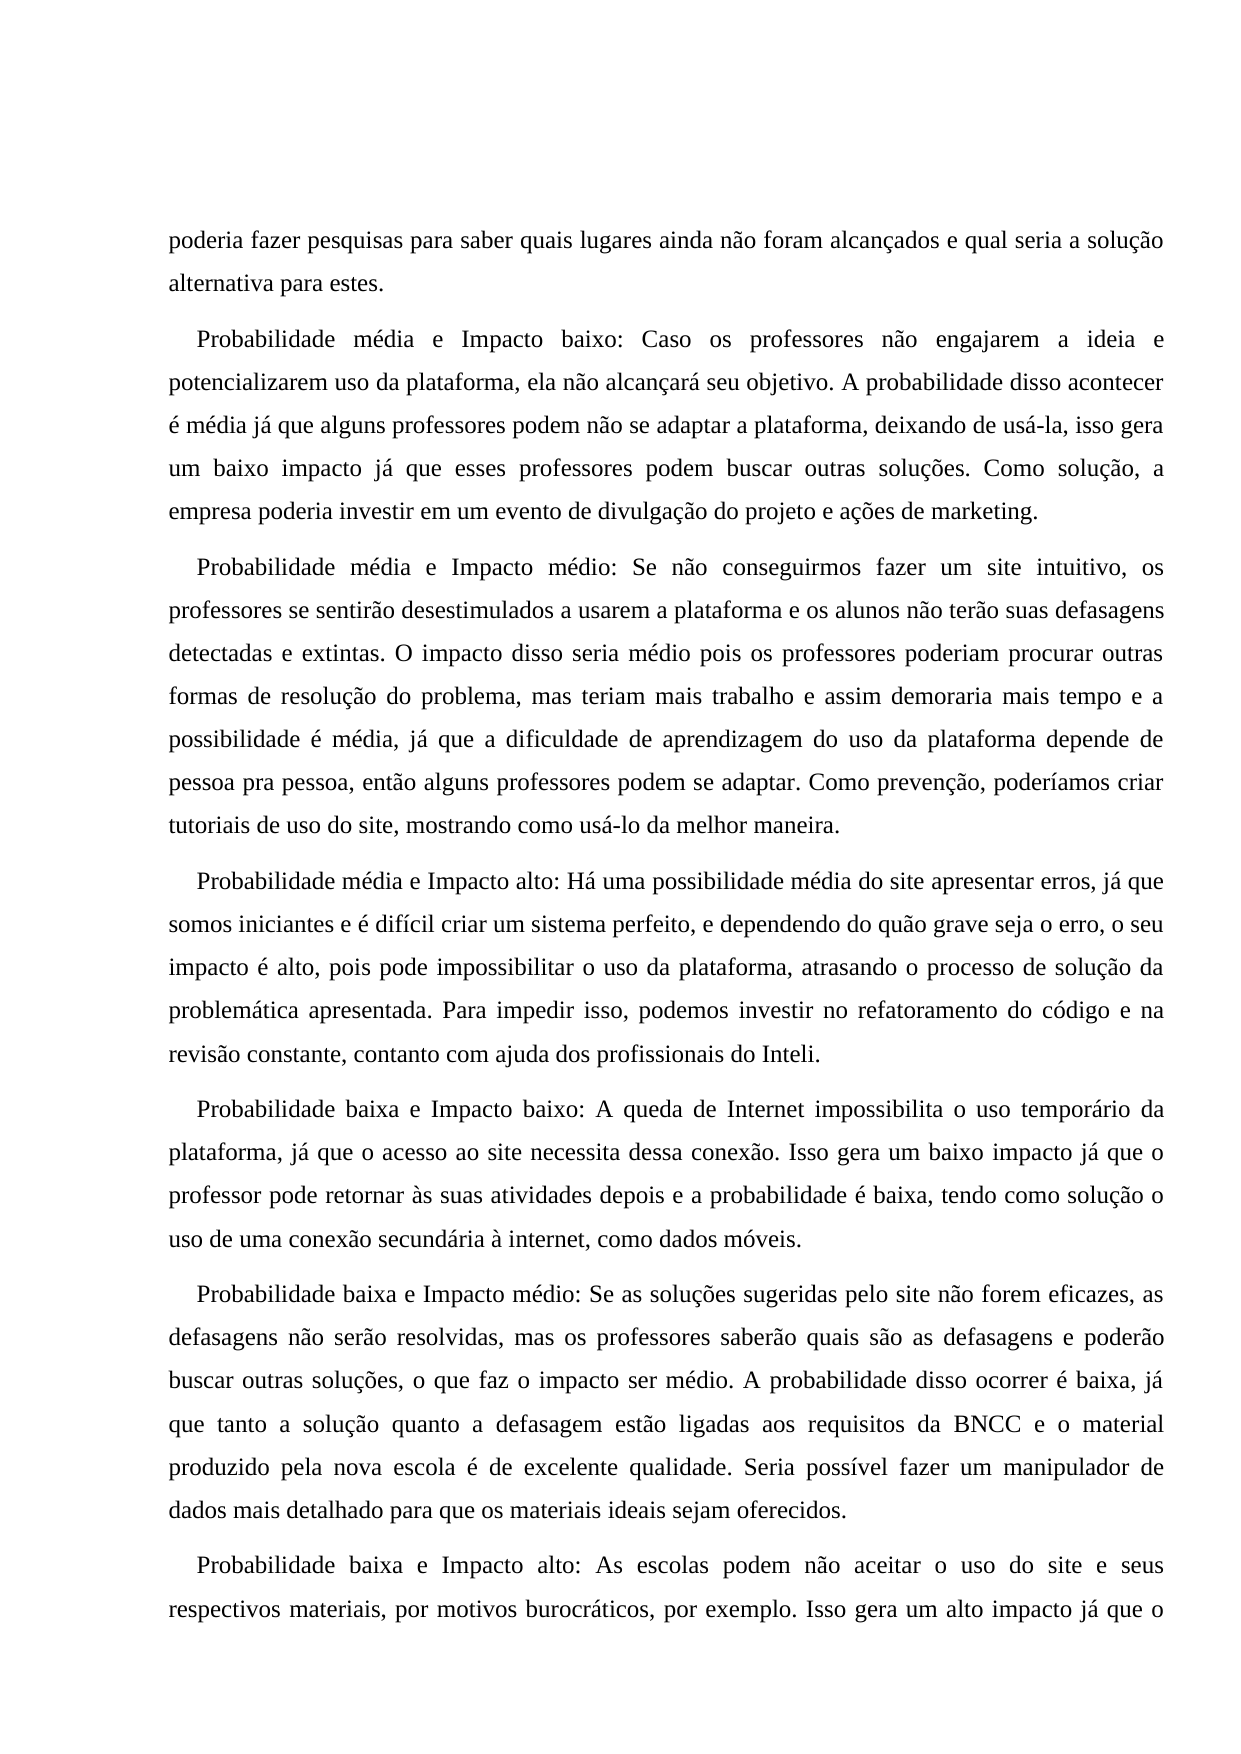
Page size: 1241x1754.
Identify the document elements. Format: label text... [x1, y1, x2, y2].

text Probabilidade média e Impacto baixo: Caso os professores não engajarem a ideia e potencializarem uso da plataforma, ela não alcançará seu objetivo. A probabilidade disso acontecer é média já que alguns professores podem não se adaptar a plataforma, deixando de usá-la, isso gera um baixo impacto já que esses professores podem buscar outras soluções. Como solução, a empresa poderia investir em um evento de divulgação do projeto e ações de marketing. [168, 324, 1165, 525]
text Probabilidade baixa e Impacto baixo: A queda de Internet impossibilita o uso temporário da plataforma, já que o acesso ao site necessita dessa conexão. Isso gera um baixo impacto já que o professor pode retornar às suas atividades depois e a probabilidade é baixa, tendo como solução o uso de uma conexão secundária à internet, como dados móveis. [168, 1094, 1165, 1252]
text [168, 1551, 1165, 1622]
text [168, 225, 1165, 297]
text Probabilidade média e Impacto médio: Se não conseguirmos fazer um site intuitivo, os professores se sentirão desestimulados a usarem a plataforma e os alunos não terão suas defasagens detectadas e extintas. O impacto disso seria médio pois os professores poderiam procurar outras formas de resolução do problema, mas teriam mais trabalho e assim demoraria mais tempo e a possibilidade é média, já que a dificuldade de aprendizagem do uso da plataforma depende de pessoa pra pessoa, então alguns professores podem se adaptar. Como prevenção, poderíamos criar tutoriais de uso do site, mostrando como usá-lo da melhor maneira. [168, 552, 1165, 839]
text Probabilidade média e Impacto alto: Há uma possibilidade média do site apresentar erros, já que somos iniciantes e é difícil criar um sistema perfeito, e dependendo do quão grave seja o erro, o seu impacto é alto, pois pode impossibilitar o uso da plataforma, atrasando o processo de solução da problemática apresentada. Para impedir isso, podemos investir no refatoramento do código e na revisão constante, contanto com ajuda dos profissionais do Inteli. [168, 866, 1165, 1067]
text Probabilidade baixa e Impacto médio: Se as soluções sugeridas pelo site não forem eficazes, as defasagens não serão resolvidas, mas os professores saberão quais são as defasagens e poderão buscar outras soluções, o que faz o impacto ser médio. A probabilidade disso ocorrer é baixa, já que tanto a solução quanto a defasagem estão ligadas aos requisitos da BNCC e o material produzido pela nova escola é de excelente qualidade. Seria possível fazer um manipulador de dados mais detalhado para que os materiais ideais sejam oferecidos. [168, 1279, 1165, 1524]
